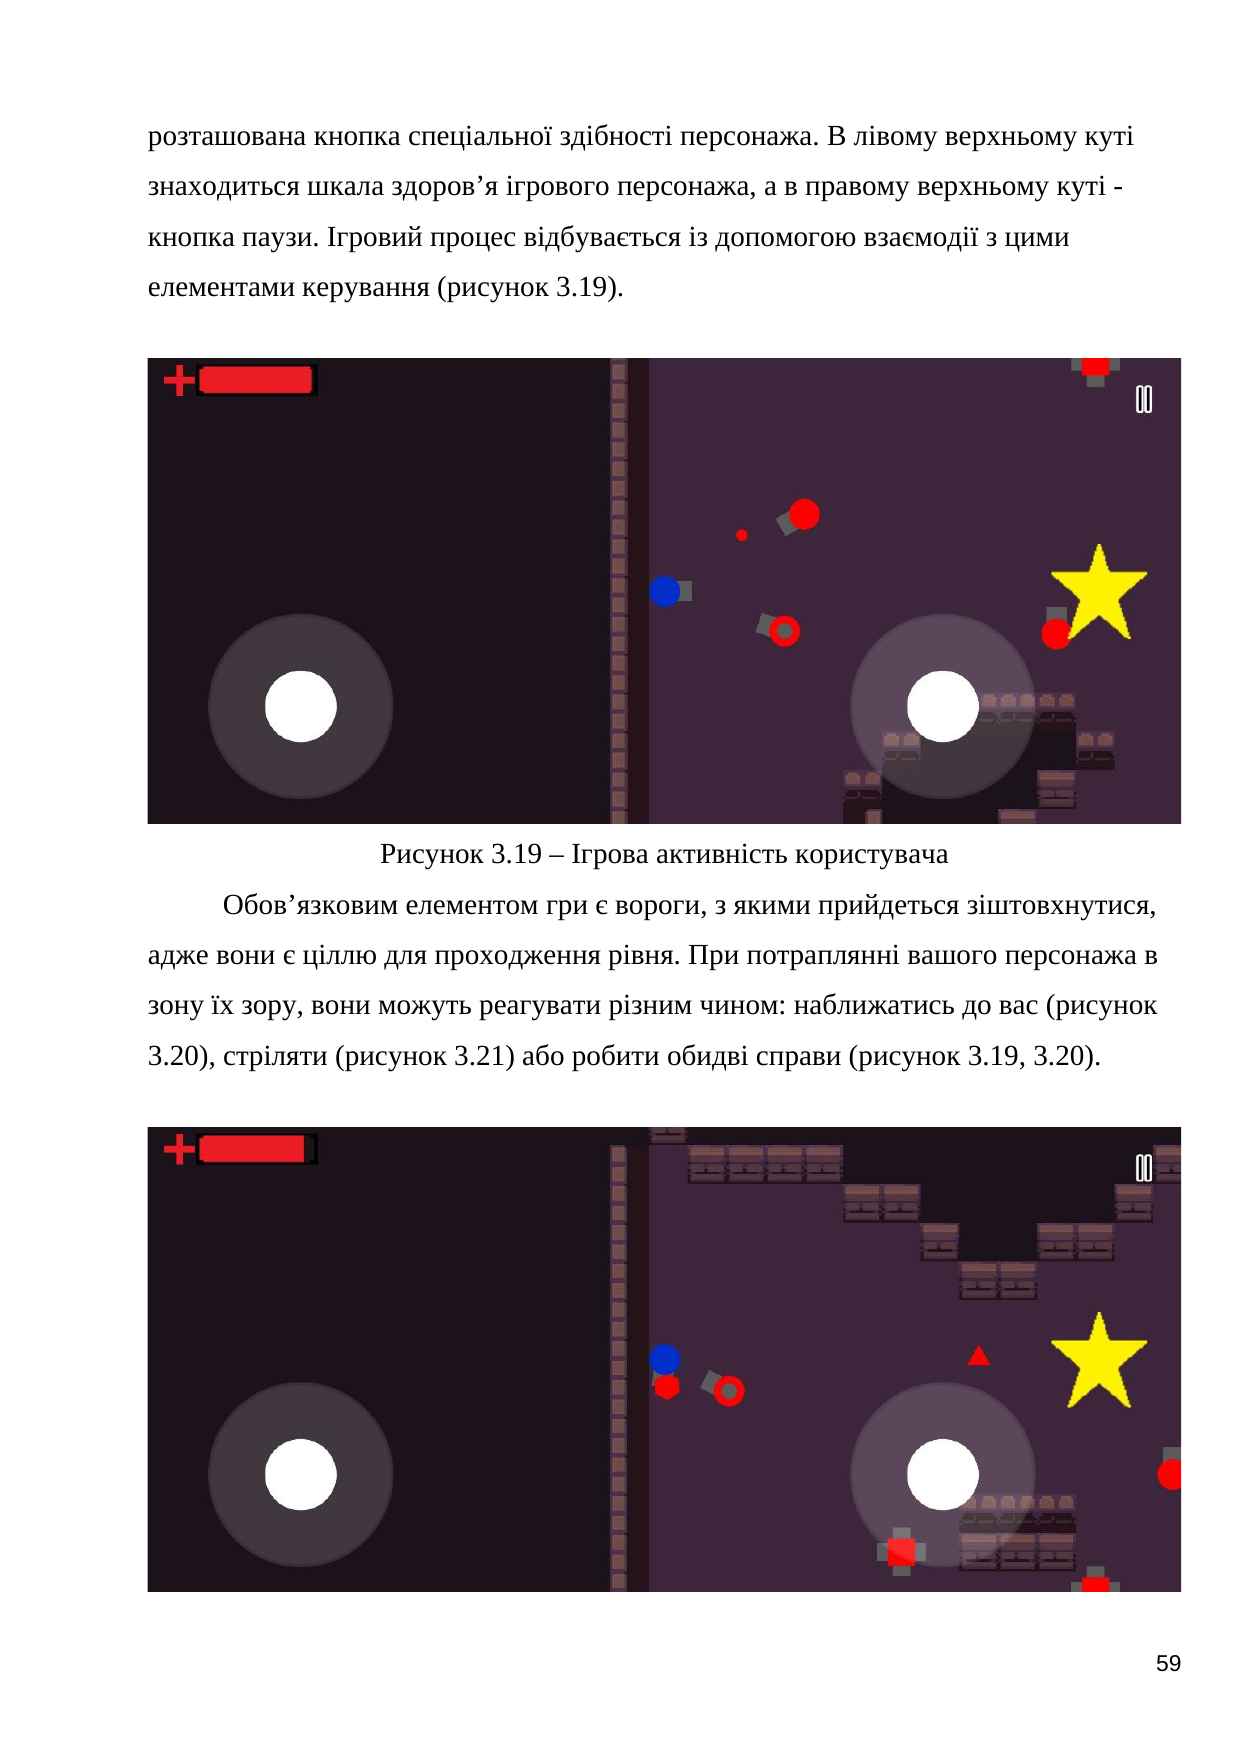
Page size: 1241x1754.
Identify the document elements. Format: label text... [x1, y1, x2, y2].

picture [147, 1127, 1182, 1592]
text Обов’язковим елементом гри є вороги, з якими прийдеться зіштовхнутися, адже вони є ціллю для проходження рівня. При потраплянні вашого персонажа в зону їх зору, вони можуть реагувати різним чином: наближатись до вас (рисунок 3.20), стріляти (рисунок 3.21) або робити обидві справи (рисунок 3.19, 3.20). [148, 887, 1181, 1071]
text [148, 118, 1181, 302]
text Рисунок 3.19 – Ігрова активність користувача [148, 836, 1181, 870]
picture [147, 358, 1182, 824]
